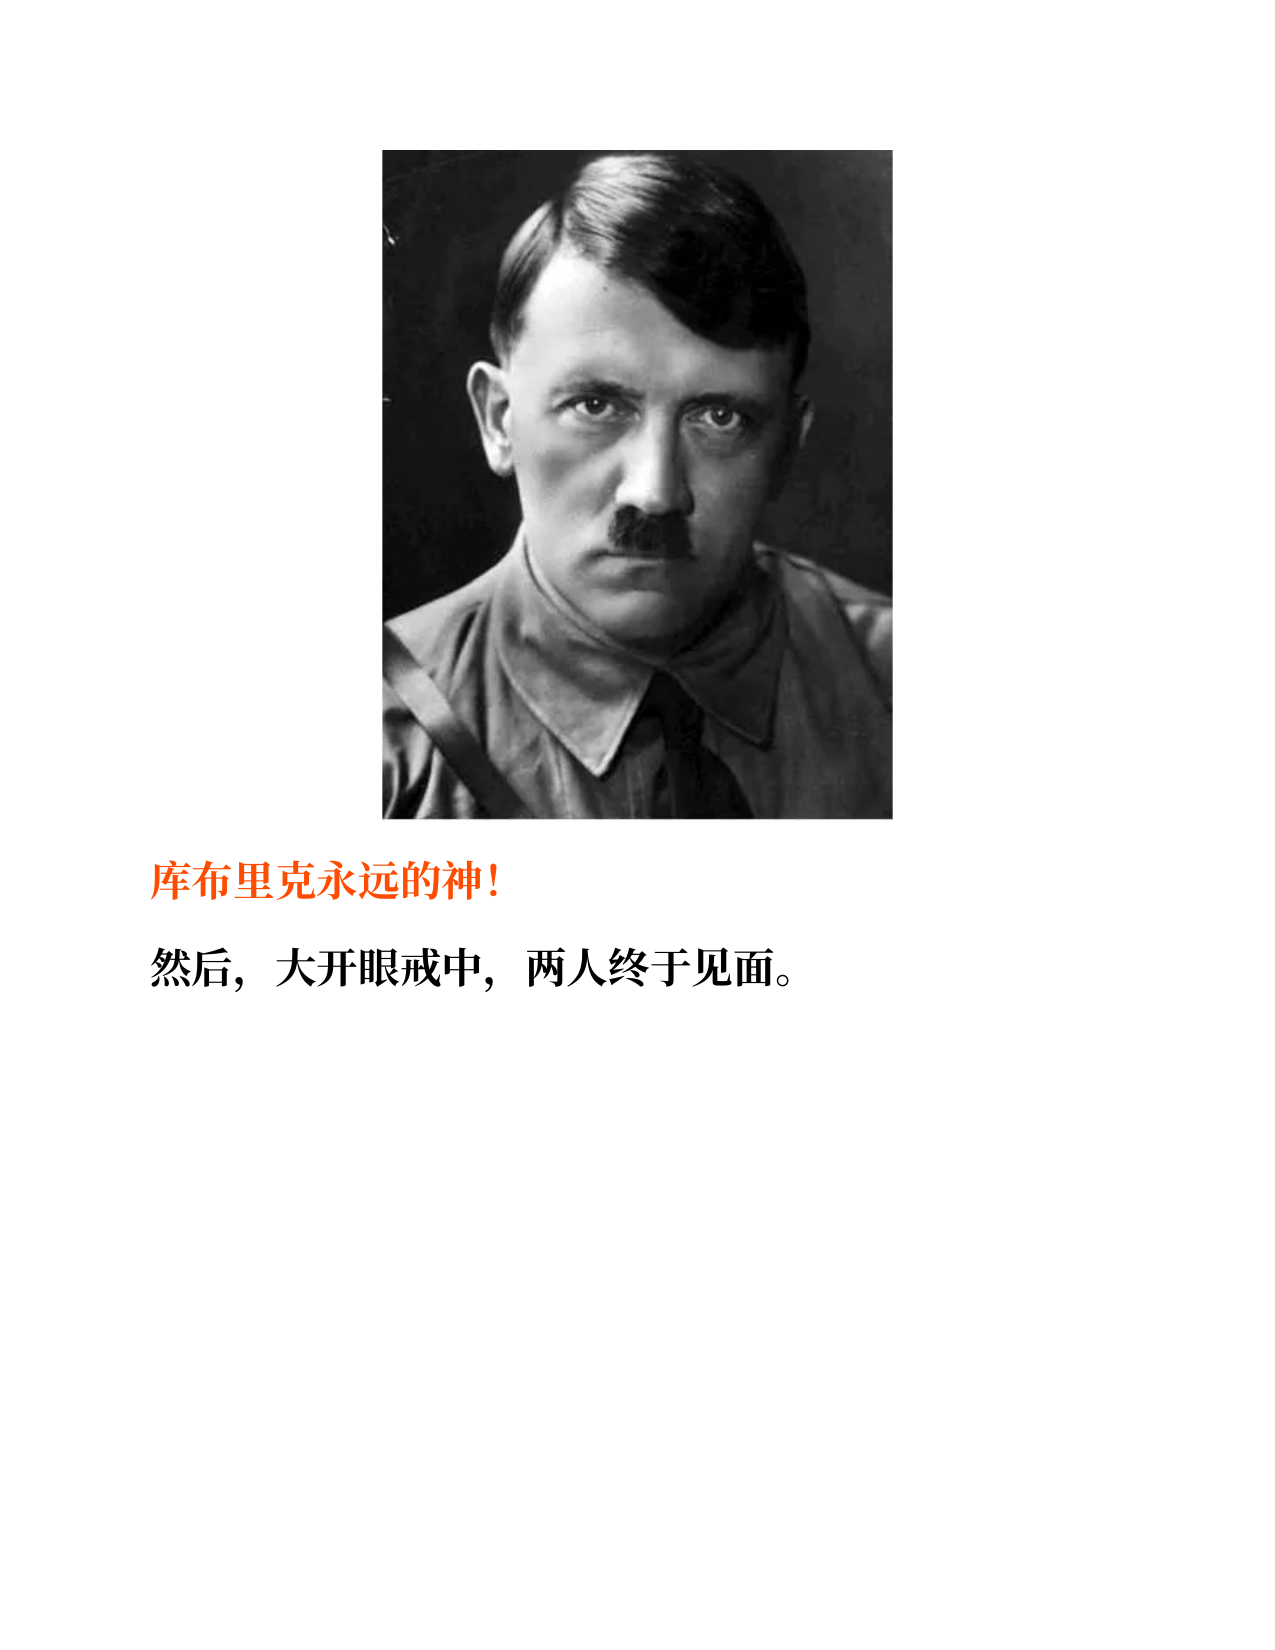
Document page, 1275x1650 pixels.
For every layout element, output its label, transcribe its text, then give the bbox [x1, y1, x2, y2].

text 库布里克永远的神！ [150, 848, 1125, 908]
picture [382, 150, 893, 821]
text 然后，大开眼戒中，两人终于见面。 [150, 936, 1125, 996]
